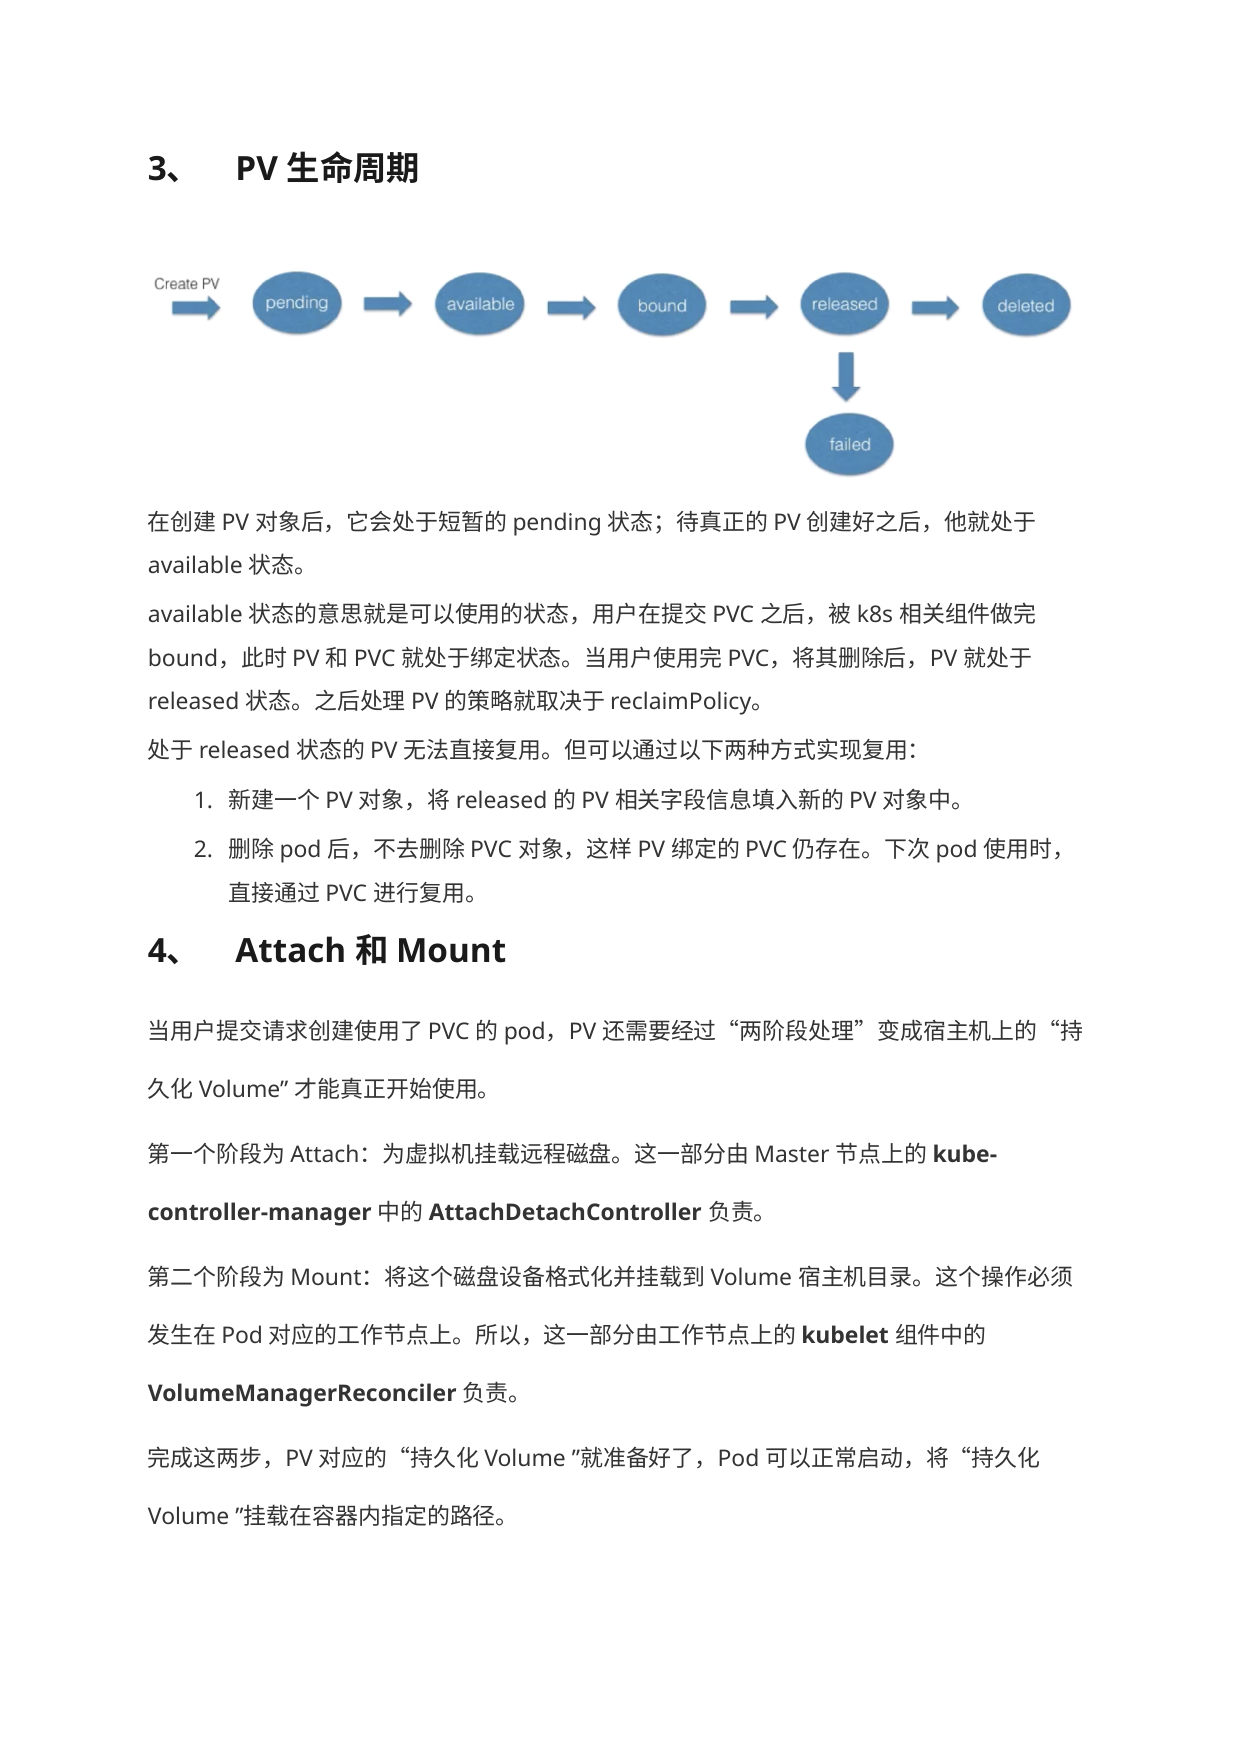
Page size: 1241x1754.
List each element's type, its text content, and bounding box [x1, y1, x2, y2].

text 处于 released 状态的 PV 无法直接复用。但可以通过以下两种方式实现复用： [148, 732, 1093, 766]
list 删除 pod 后，不去删除 PVC 对象，这样 PV 绑定的 PVC 仍存在。下次 pod 使用时，直接通过 PVC 进行复用。 [193, 831, 1093, 908]
text 在创建 PV 对象后，它会处于短暂的 pending 状态；待真正的 PV 创建好之后，他就处于available 状态。 [148, 503, 1093, 580]
subtitle PV 生命周期 [148, 142, 1093, 190]
text 完成这两步，PV 对应的“持久化 Volume ”就准备好了，Pod 可以正常启动，将“持久化 Volume ”挂载在容器内指定的路径。 [148, 1439, 1093, 1531]
text 第二个阶段为 Mount：将这个磁盘设备格式化并挂载到 Volume 宿主机目录。这个操作必须发生在Pod 对应的工作节点上。所以，这一部分由工作节点上的 kubelet 组件中的 VolumeManagerReconciler 负责。 [148, 1258, 1093, 1408]
text 当用户提交请求创建使用了 PVC 的 pod，PV 还需要经过“两阶段处理”变成宿主机上的“持久化 Volume” 才能真正开始使用。 [148, 1013, 1093, 1104]
list 新建一个 PV 对象，将 released 的 PV 相关字段信息填入新的 PV 对象中。 [193, 782, 1093, 815]
text available 状态的意思就是可以使用的状态，用户在提交 PVC 之后，被 k8s 相关组件做完bound，此时 PV 和 PVC 就处于绑定状态。当用户使用完 PVC，将其删除后，PV 就处于 released 状态。之后处理 PV 的策略就取决于 reclaimPolicy。 [148, 596, 1093, 716]
picture [147, 230, 1087, 488]
subtitle Attach 和 Mount [148, 924, 1093, 973]
text 第一个阶段为 Attach：为虚拟机挂载远程磁盘。这一部分由 Master 节点上的 kube-controller-manager 中的 AttachDetachController 负责。 [148, 1136, 1093, 1227]
